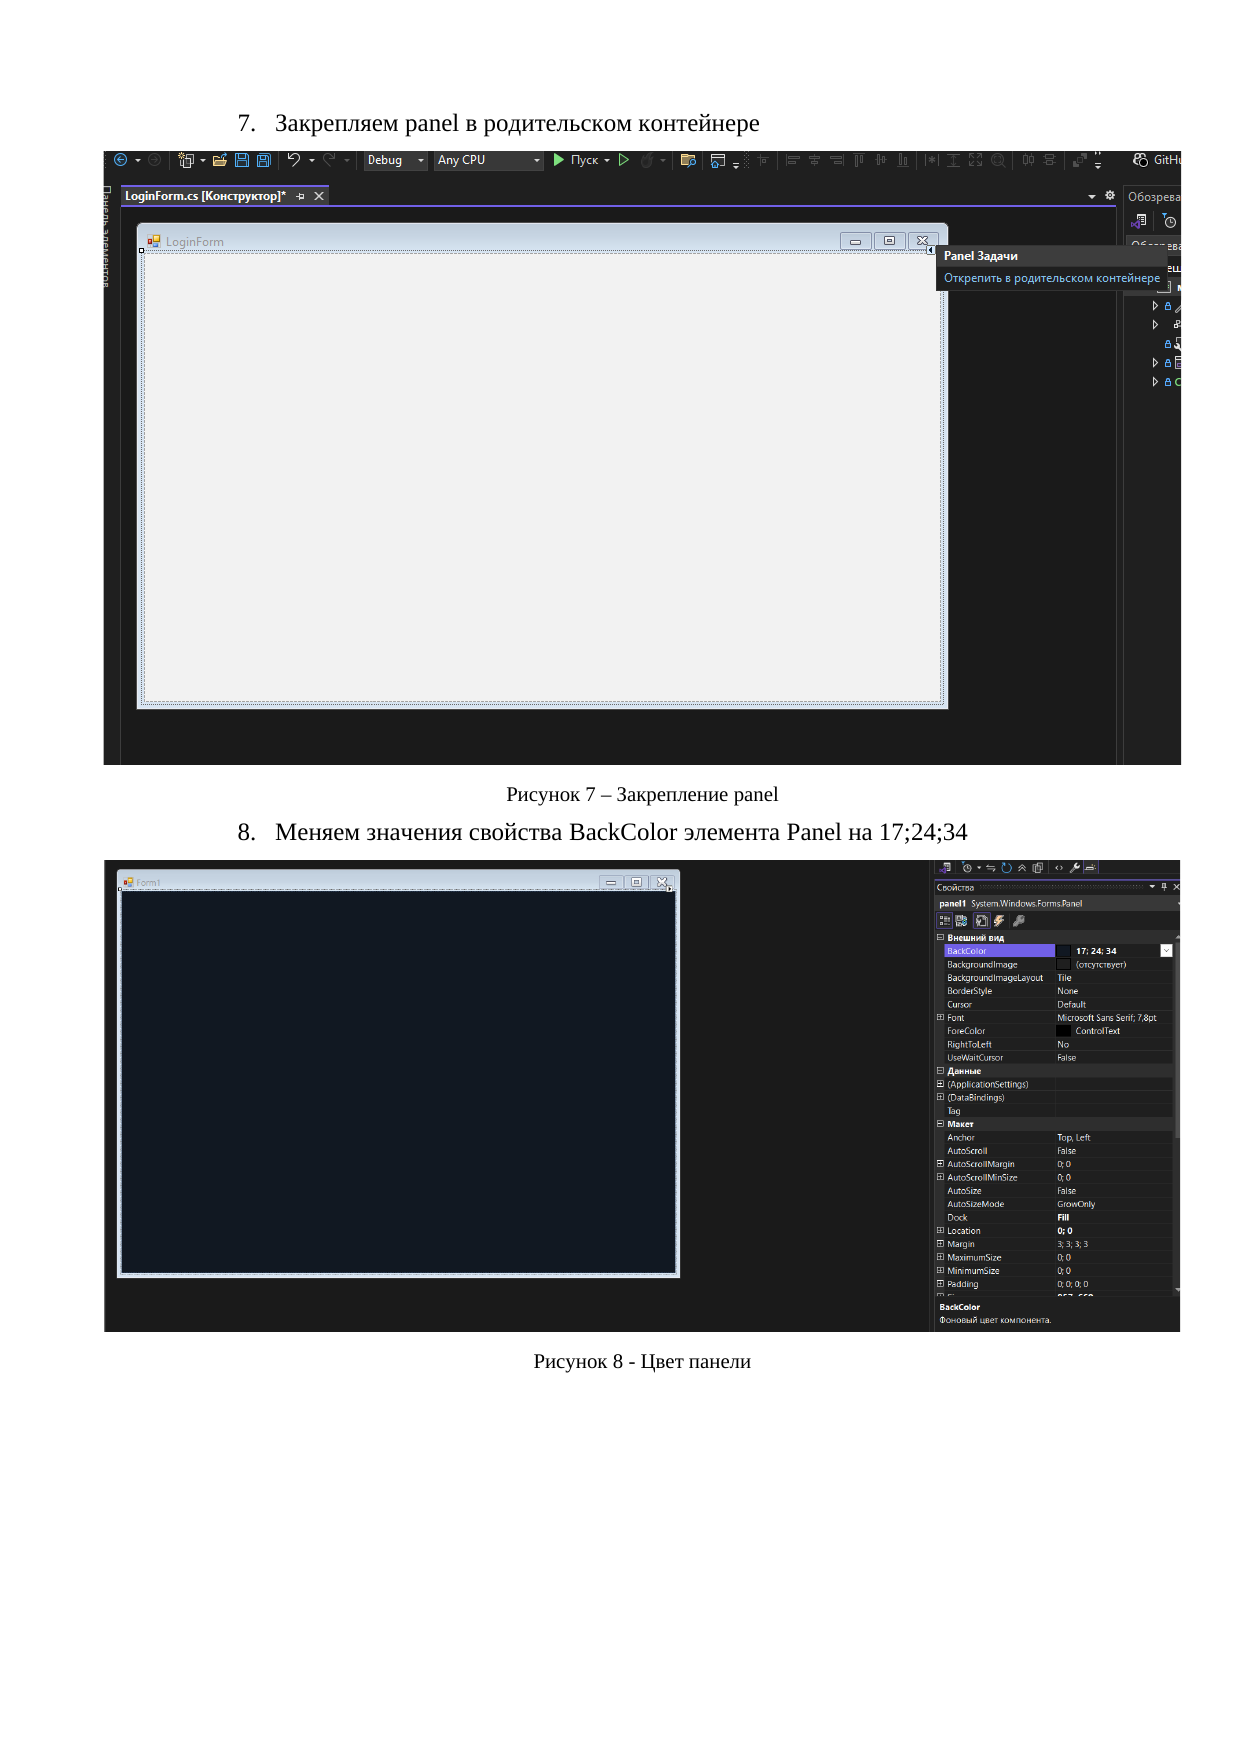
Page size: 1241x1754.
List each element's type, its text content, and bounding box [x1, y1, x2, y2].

picture [104, 860, 1181, 1332]
list Закрепляем panel в родительском контейнере [237, 108, 1181, 137]
list Меняем значения свойства BackColor элемента Panel на 17;24;34 [237, 817, 1181, 846]
picture [103, 151, 1182, 765]
